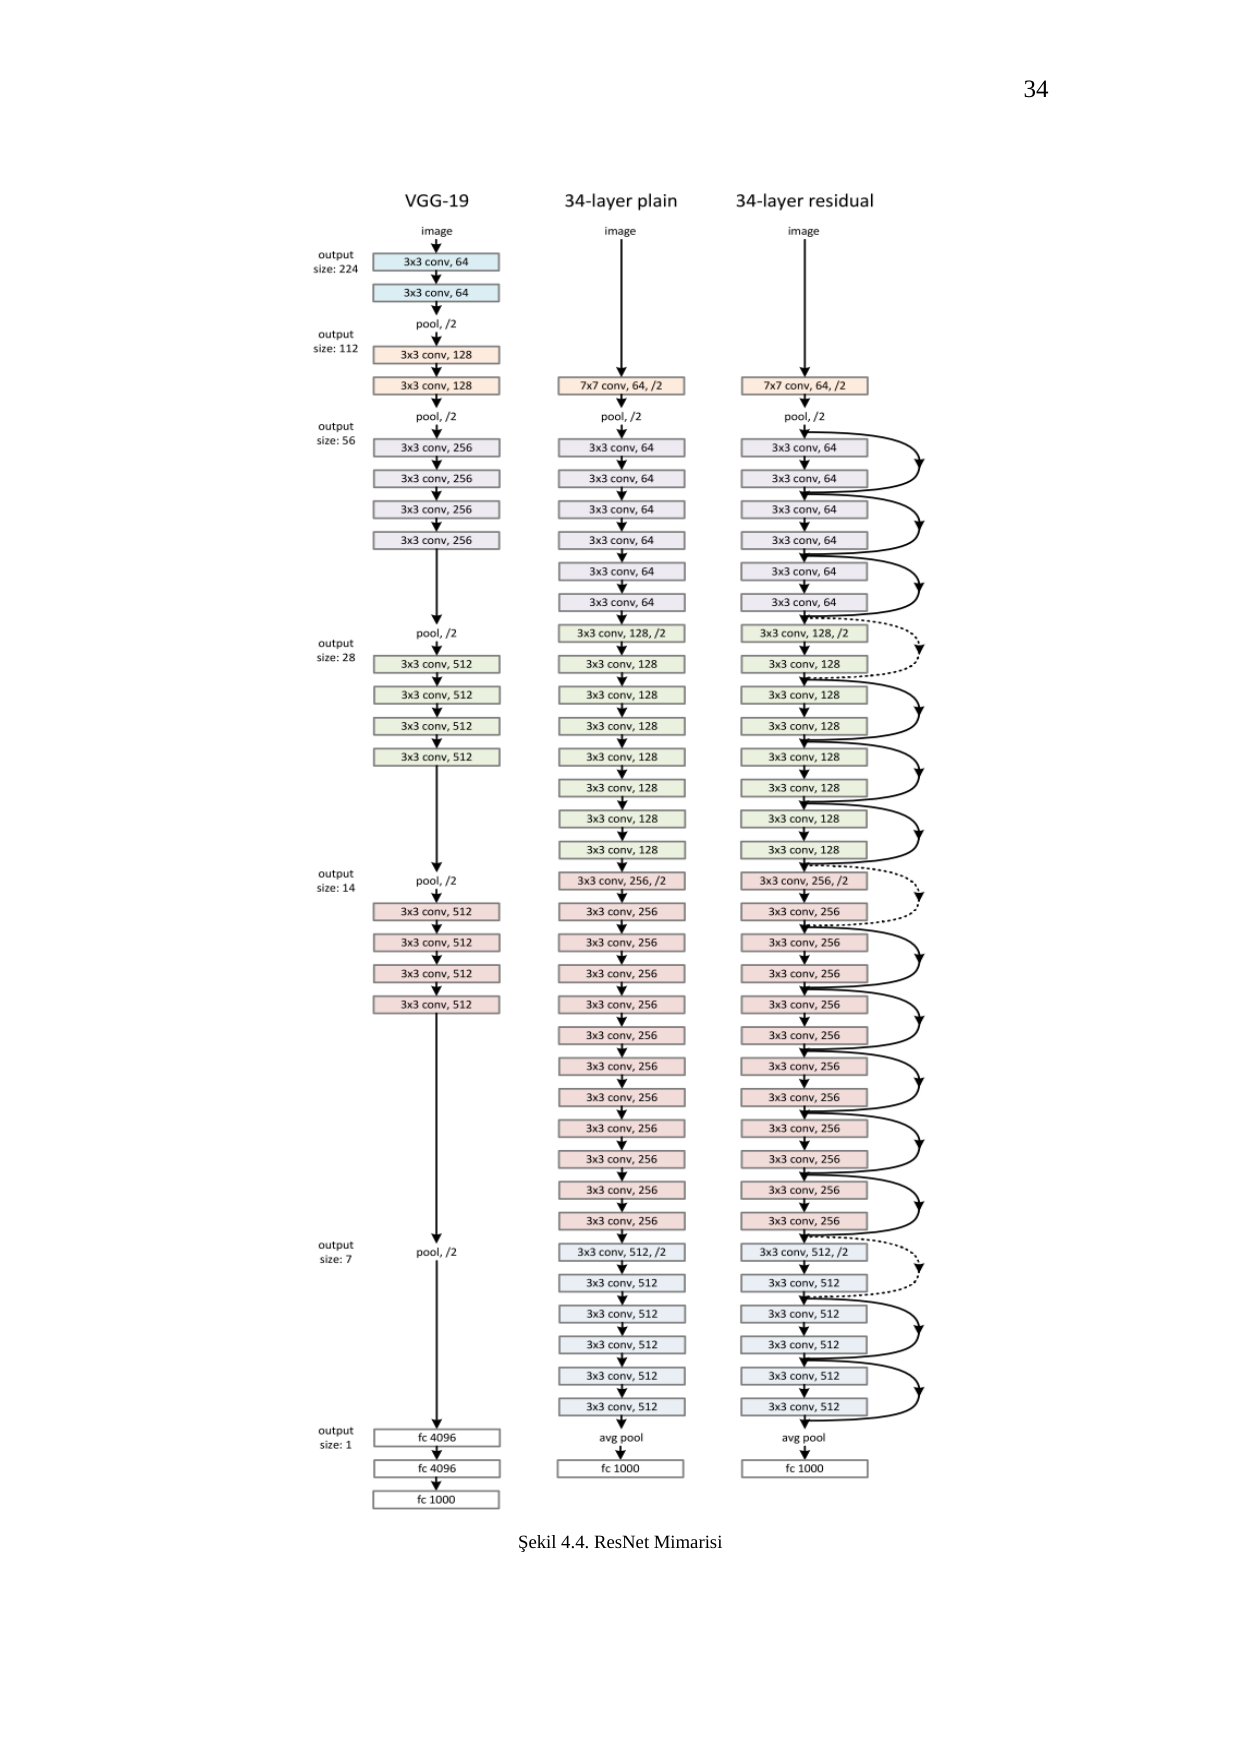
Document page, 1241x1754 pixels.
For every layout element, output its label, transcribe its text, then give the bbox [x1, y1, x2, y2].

picture [309, 177, 932, 1513]
text Şekil 4.4. ResNet Mimarisi [192, 1531, 1048, 1553]
